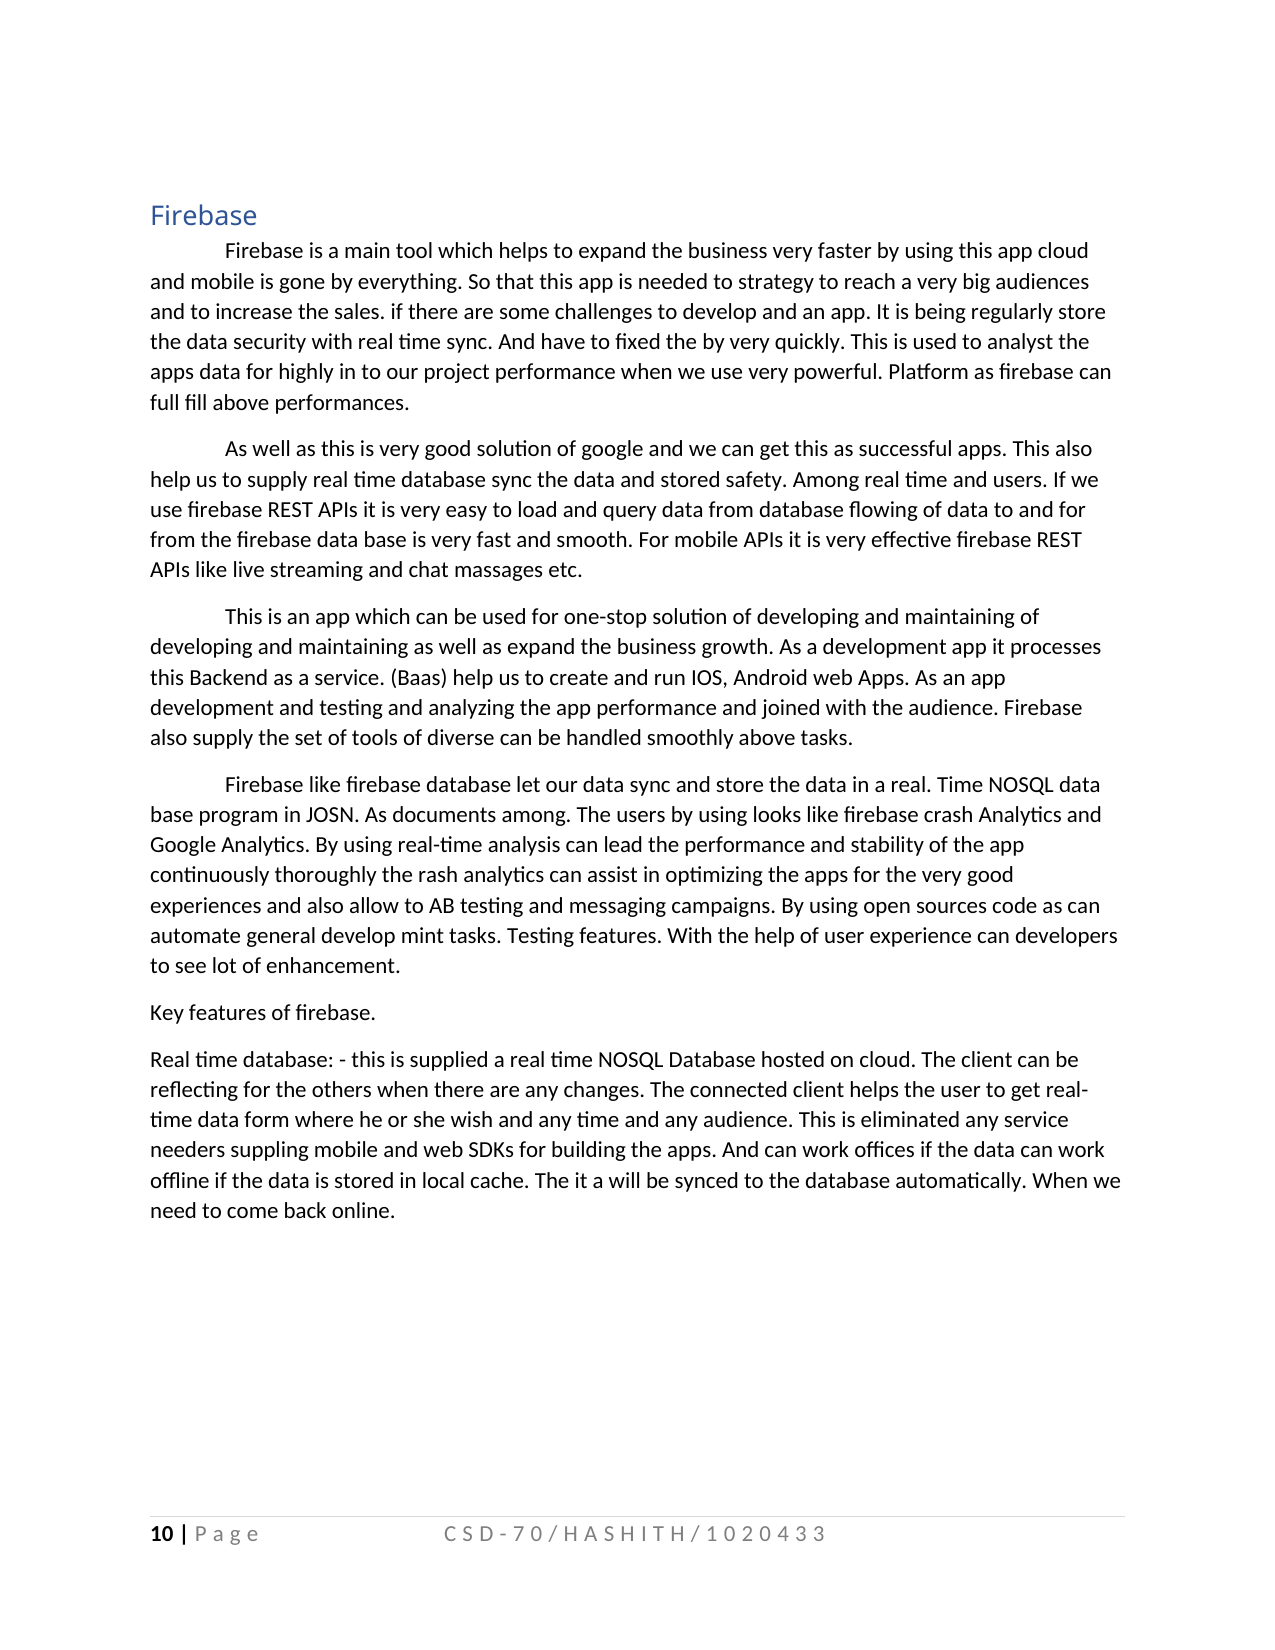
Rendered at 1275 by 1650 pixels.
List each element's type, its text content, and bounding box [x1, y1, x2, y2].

subtitle Firebase [150, 197, 1125, 234]
text Key features of firebase. [150, 998, 1125, 1026]
text This is an app which can be used for one-stop solution of developing and maintaining of developing and maintaining as well as expand the business growth. As a development app it processes this Backend as a service. (Baas) help us to create and run IOS, Android web Apps. As an app development and testing and analyzing the app performance and joined with the audience. Firebase also supply the set of tools of diverse can be handled smoothly above tasks. [150, 602, 1125, 751]
text Firebase is a main tool which helps to expand the business very faster by using this app cloud and mobile is gone by everything. So that this app is needed to strategy to reach a very big audiences and to increase the sales. if there are some challenges to develop and an app. It is being regularly store the data security with real time sync. And have to fixed the by very quickly. This is used to analyst the apps data for highly in to our project performance when we use very powerful. Platform as firebase can full fill above performances. [150, 237, 1125, 416]
text Firebase like firebase database let our data sync and store the data in a real. Time NOSQL data base program in JOSN. As documents among. The users by using looks like firebase crash Analytics and Google Analytics. By using real-time analysis can lead the performance and stability of the app continuously thoroughly the rash analytics can assist in optimizing the apps for the very good experiences and also allow to AB testing and messaging campaigns. By using open sources code as can automate general develop mint tasks. Testing features. With the help of user experience can developers to see lot of enhancement. [150, 770, 1125, 979]
text As well as this is very good solution of google and we can get this as successful apps. This also help us to supply real time database sync the data and stored safety. Among real time and users. If we use firebase REST APIs it is very easy to load and query data from database flowing of data to and for from the firebase data base is very fast and smooth. For mobile APIs it is very effective firebase REST APIs like live streaming and chat massages etc. [150, 434, 1125, 583]
text Real time database: - this is supplied a real time NOSQL Database hosted on cloud. The client can be reflecting for the others when there are any changes. The connected client helps the user to get real-time data form where he or she wish and any time and any audience. This is eliminated any service needers suppling mobile and web SDKs for building the apps. And can work offices if the data can work offline if the data is stored in local cache. The it a will be synced to the database automatically. When we need to come back online. [150, 1045, 1125, 1224]
